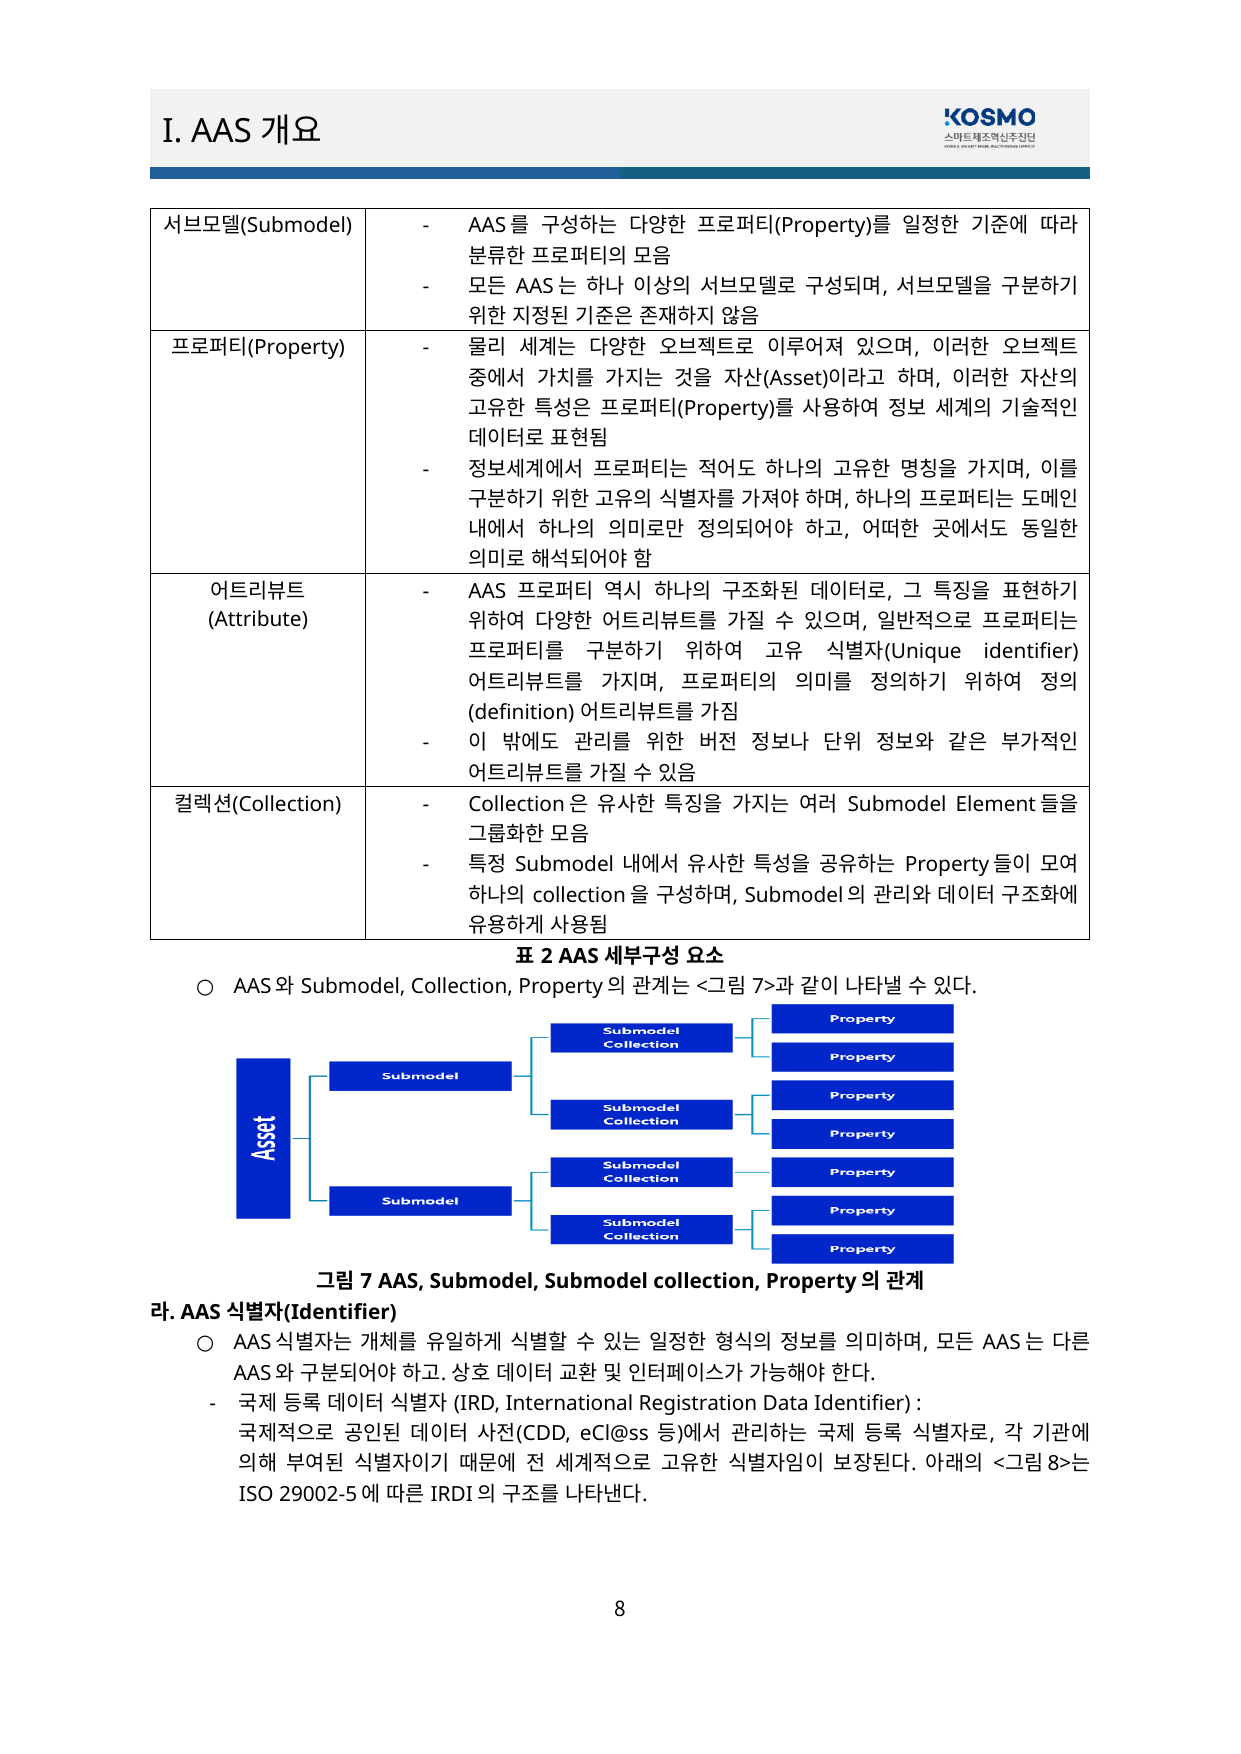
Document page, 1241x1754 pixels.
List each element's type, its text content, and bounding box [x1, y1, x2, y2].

table_cell AAS를 구성하는 다양한 프로퍼티(Property)를 일정한 기준에 따라 분류한 프로퍼티의 모음 모든 AAS는 하나 이상의 서브모델로 구성되며, 서브모델을 구분하기 위한 지정된 기준은 존재하지 않음 [366, 209, 1089, 329]
list 국제 등록 데이터 식별자 (IRD, International Registration Data Identifier) : 국제적으로 공인된 데이터 사전(CDD, eCl@ss 등)에서 관리하는 국제 등록 식별자로, 각 기관에 의해 부여된 식별자이기 때문에 전 세계적으로 고유한 식별자임이 보장된다. 아래의 <그림8>는 ISO 29002-5에 따른 IRDI의 구조를 나타낸다. [209, 1386, 1090, 1507]
table_cell 물리 세계는 다양한 오브젝트로 이루어져 있으며, 이러한 오브젝트 중에서 가치를 가지는 것을 자산(Asset)이라고 하며, 이러한 자산의 고유한 특성은 프로퍼티(Property)를 사용하여 정보 세계의 기술적인 데이터로 표현됨 정보세계에서 프로퍼티는 적어도 하나의 고유한 명칭을 가지며, 이를 구분하기 위한 고유의 식별자를 가져야 하며, 하나의 프로퍼티는 도메인 내에서 하나의 의미로만 정의되어야 하고, 어떠한 곳에서도 동일한 의미로 해석되어야 함 [366, 331, 1089, 573]
table_cell AAS 프로퍼티 역시 하나의 구조화된 데이터로, 그 특징을 표현하기 위하여 다양한 어트리뷰트를 가질 수 있으며, 일반적으로 프로퍼티는 프로퍼티를 구분하기 위하여 고유 식별자(Unique identifier) 어트리뷰트를 가지며, 프로퍼티의 의미를 정의하기 위하여 정의(definition) 어트리뷰트를 가짐 이 밖에도 관리를 위한 버전 정보나 단위 정보와 같은 부가적인 어트리뷰트를 가질 수 있음 [366, 574, 1089, 786]
list AAS와 Submodel, Collection, Property의 관계는 <그림 7>과 같이 나타낼 수 있다. [196, 970, 1090, 1000]
table_cell 어트리뷰트(Attribute) [151, 574, 365, 786]
text 표 2 AAS 세부구성 요소 [150, 940, 1090, 970]
table_cell Collection은 유사한 특징을 가지는 여러 Submodel Element들을 그룹화한 모음 특정 Submodel 내에서 유사한 특성을 공유하는 Property들이 모여 하나의 collection을 구성하며, Submodel의 관리와 데이터 구조화에 유용하게 사용됨 [366, 787, 1089, 938]
table_cell 프로퍼티(Property) [151, 331, 365, 573]
list AAS식별자는 개체를 유일하게 식별할 수 있는 일정한 형식의 정보를 의미하며, 모든 AAS는 다른 AAS와 구분되어야 하고. 상호 데이터 교환 및 인터페이스가 가능해야 한다. [196, 1325, 1090, 1386]
picture [944, 108, 1035, 148]
text 라. AAS 식별자(Identifier) [150, 1295, 1090, 1325]
table_cell 컬렉션(Collection) [151, 787, 365, 938]
picture [233, 1000, 955, 1265]
table_cell 서브모델(Submodel) [151, 209, 365, 329]
text 그림 7 AAS, Submodel, Submodel collection, Property의 관계 [150, 1265, 1090, 1295]
